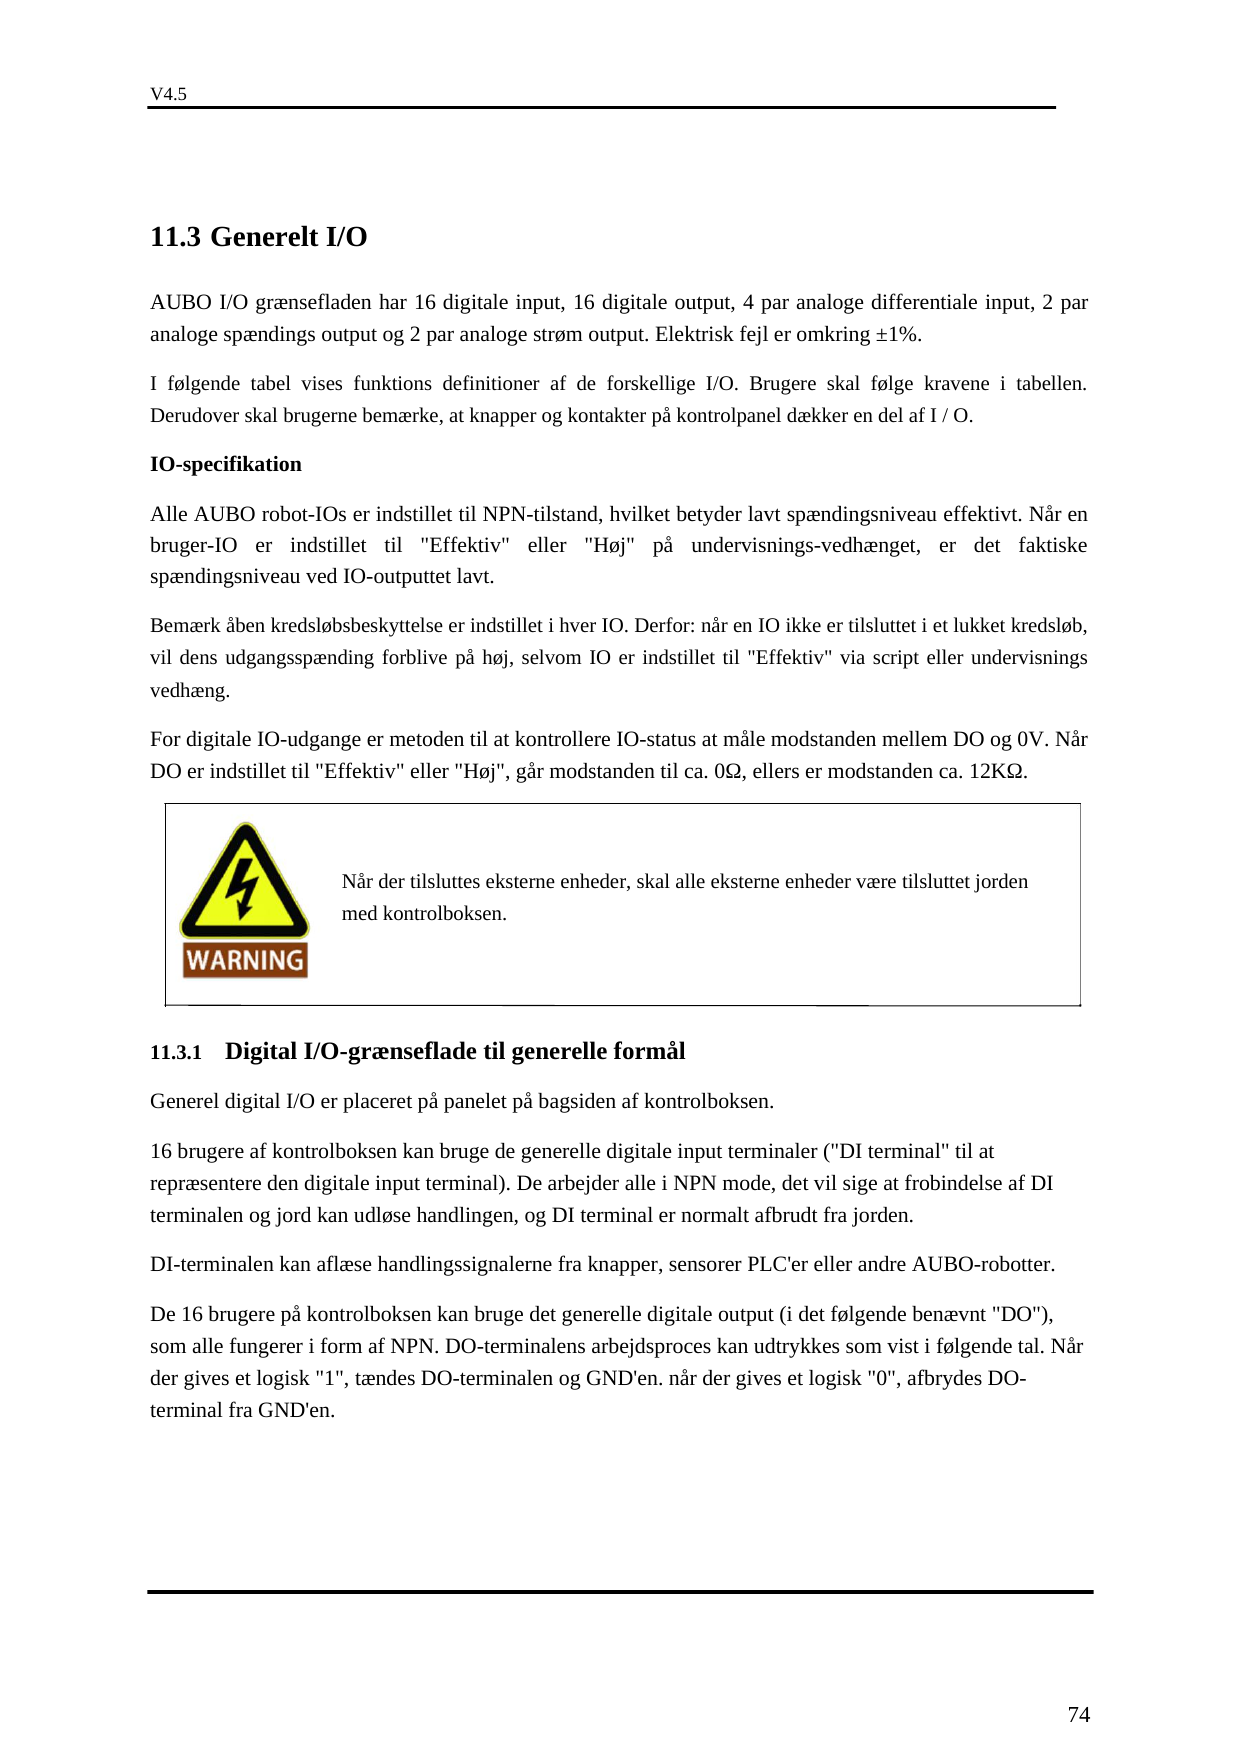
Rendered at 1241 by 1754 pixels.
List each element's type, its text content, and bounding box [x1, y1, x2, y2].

text AUBO I/O grænsefladen har 16 digitale input, 16 digitale output, 4 par analoge differentiale input, 2 par analoge spændings output og 2 par analoge strøm output. Elektrisk fejl er omkring ±1%. [150, 289, 1089, 346]
text For digitale IO-udgange er metoden til at kontrollere IO-status at måle modstanden mellem DO og 0V. Når DO er indstillet til "Effektiv" eller "Høj", går modstanden til ca. 0Ω, ellers er modstanden ca. 12KΩ. [150, 726, 1089, 783]
text IO-specifikation [150, 451, 1090, 476]
text DI-terminalen kan aflæse handlingssignalerne fra knapper, sensorer PLC'er eller andre AUBO-robotter. [150, 1251, 1090, 1276]
text V4.5 [150, 83, 1090, 104]
text Generel digital I/O er placeret på panelet på bagsiden af kontrolboksen. [150, 1088, 1090, 1113]
text 16 brugere af kontrolboksen kan bruge de generelle digitale input terminaler ("DI terminal" til at repræsentere den digitale input terminal). De arbejder alle i NPN mode, det vil sige at frobindelse af DI terminalen og jord kan udløse handlingen, og DI terminal er normalt afbrudt fra jorden. [150, 1138, 1089, 1227]
text I følgende tabel vises funktions definitioner af de forskellige I/O. Brugere skal følge kravene i tabellen. Derudover skal brugerne bemærke, at knapper og kontakter på kontrolpanel dækker en del af I / O. [150, 371, 1089, 427]
subtitle Digital I/O-grænseflade til generelle formål [150, 1036, 1090, 1065]
text Alle AUBO robot-IOs er indstillet til NPN-tilstand, hvilket betyder lavt spændingsniveau effektivt. Når en bruger-IO er indstillet til "Effektiv" eller "Høj" på undervisnings-vedhænget, er det faktiske spændingsniveau ved IO-outputtet lavt. [150, 501, 1089, 588]
picture [147, 1590, 1094, 1594]
subtitle Generelt I/O [150, 219, 1090, 252]
text Bemærk åben kredsløbsbeskyttelse er indstillet i hver IO. Derfor: når en IO ikke er tilsluttet i et lukket kredsløb, vil dens udgangsspænding forblive på høj, selvom IO er indstillet til "Effektiv" via script eller undervisnings vedhæng. [150, 613, 1089, 702]
text Når der tilsluttes eksterne enheder, skal alle eksterne enheder være tilsluttet jorden med kontrolboksen. [342, 869, 1069, 924]
text De 16 brugere på kontrolboksen kan bruge det generelle digitale output (i det følgende benævnt "DO"), som alle fungerer i form af NPN. DO-terminalens arbejdsproces kan udtrykkes som vist i følgende tal. Når der gives et logisk "1", tændes DO-terminalen og GND'en. når der gives et logisk "0", afbrydes DO-terminal fra GND'en. [150, 1301, 1087, 1422]
picture [164, 803, 1081, 1005]
